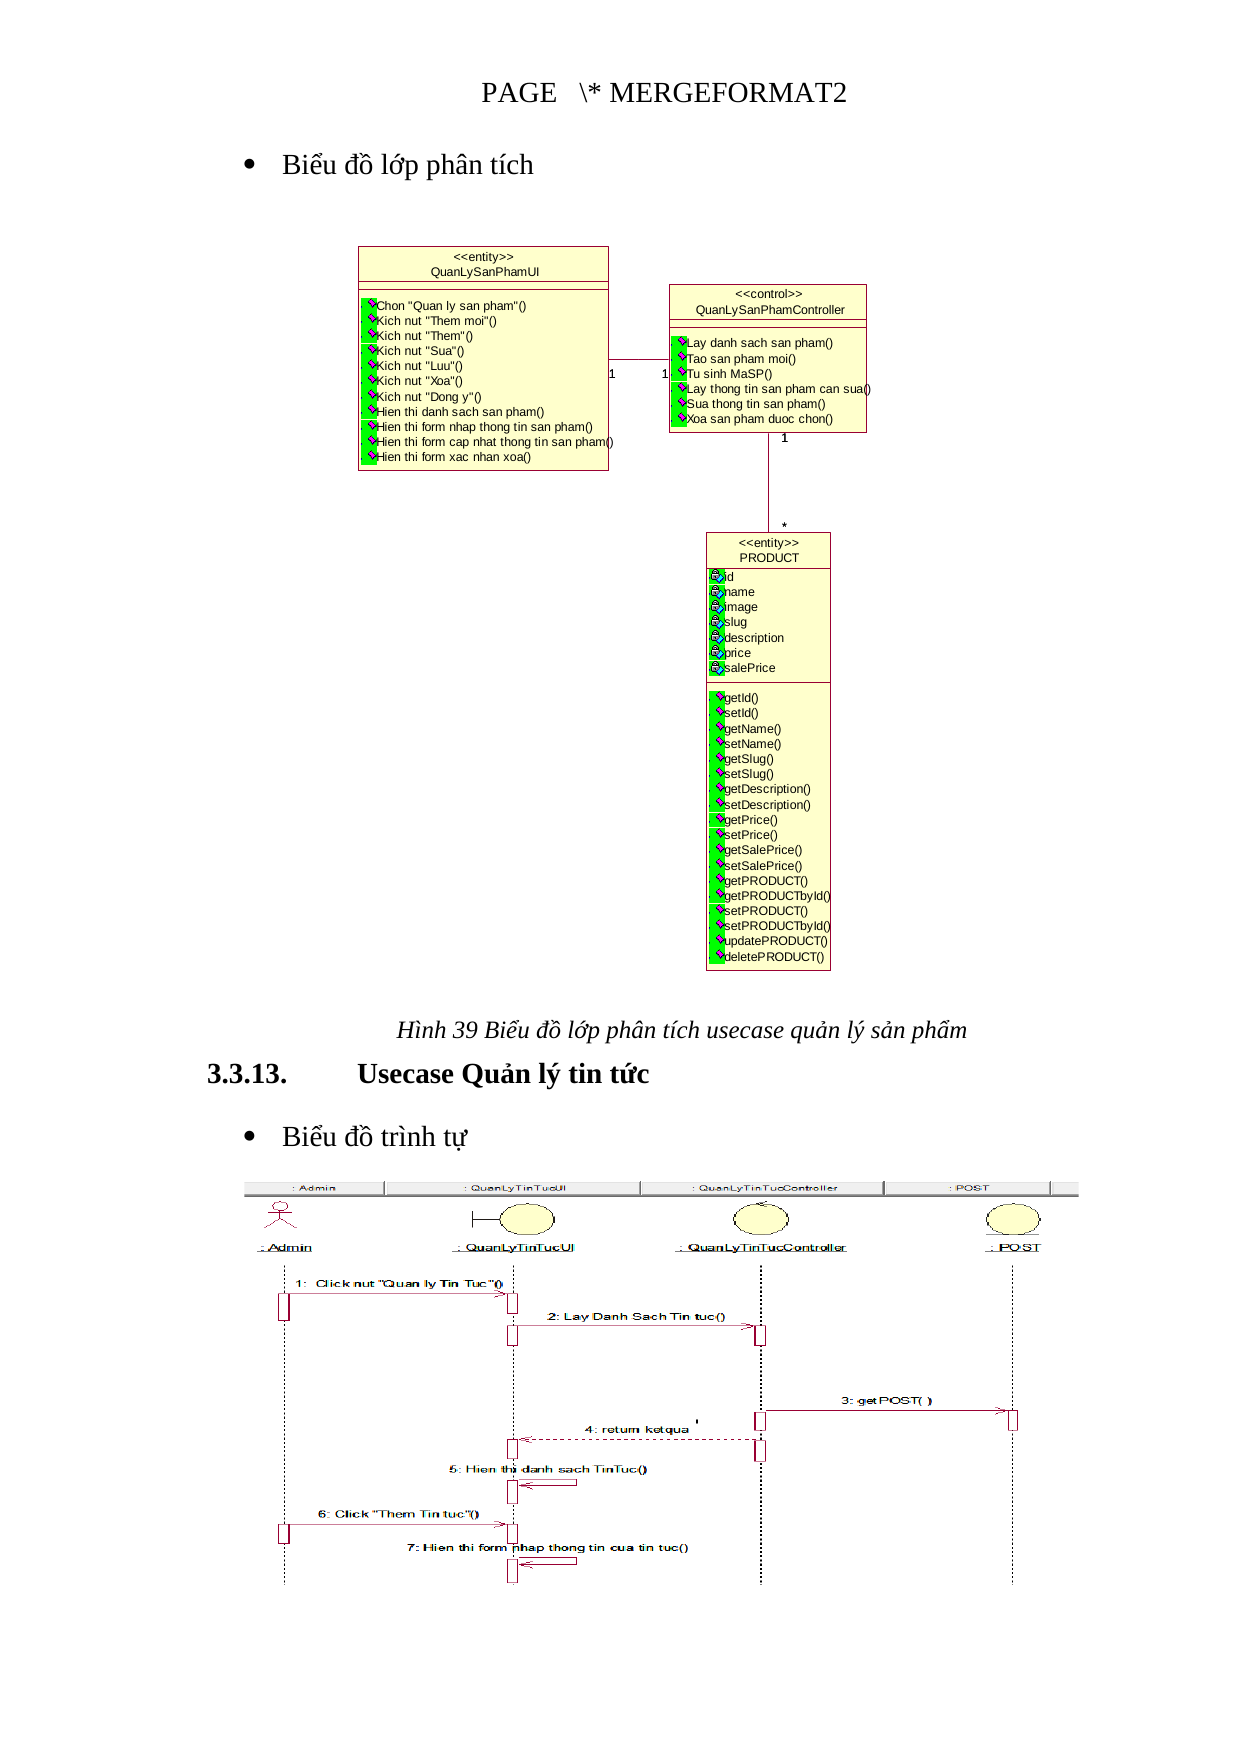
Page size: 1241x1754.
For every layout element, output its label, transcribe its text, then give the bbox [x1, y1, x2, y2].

list Biểu đồ trình tự [244, 1119, 1122, 1152]
list Biểu đồ lớp phân tích [244, 147, 1122, 181]
picture [244, 1181, 1079, 1585]
text Hình 39 Biểu đồ lớp phân tích usecase quản lý sản phẩm [244, 1015, 1122, 1043]
subtitle Usecase Quản lý tin tức [207, 1056, 1122, 1089]
